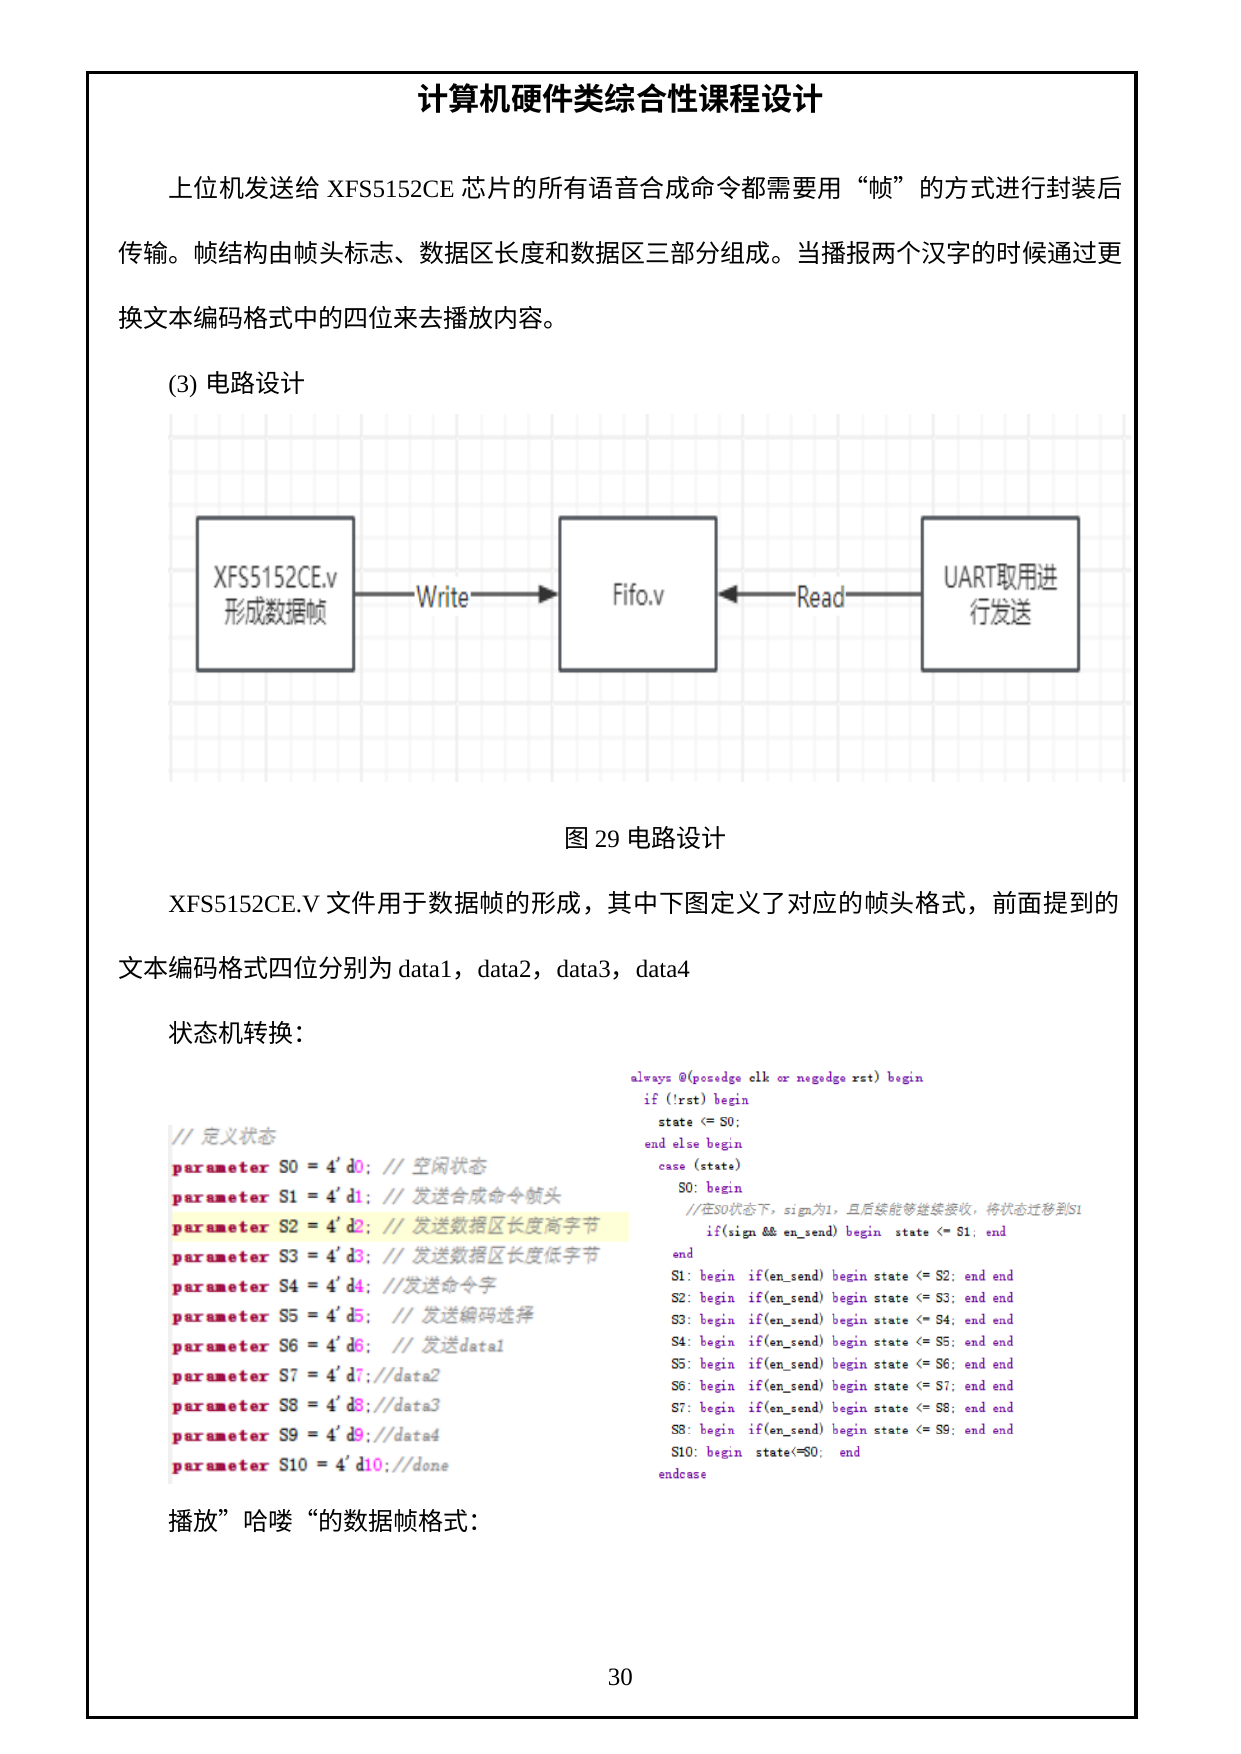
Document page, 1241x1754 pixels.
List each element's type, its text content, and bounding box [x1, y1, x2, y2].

text (3) 电路设计 [118, 349, 1122, 414]
picture [168, 1067, 1103, 1484]
text 图29 电路设计 [118, 804, 1122, 869]
text 播放”哈喽“的数据帧格式： [118, 1487, 1122, 1552]
picture [168, 414, 1132, 782]
text XFS5152CE.V文件用于数据帧的形成，其中下图定义了对应的帧头格式，前面提到的文本编码格式四位分别为data1，data2，data3，data4 [118, 869, 1122, 999]
text 状态机转换： [118, 999, 1122, 1064]
text 上位机发送给 XFS5152CE 芯片的所有语音合成命令都需要用“帧”的方式进行封装后传输。帧结构由帧头标志、数据区长度和数据区三部分组成。当播报两个汉字的时候通过更换文本编码格式中的四位来去播放内容。 [118, 154, 1122, 349]
